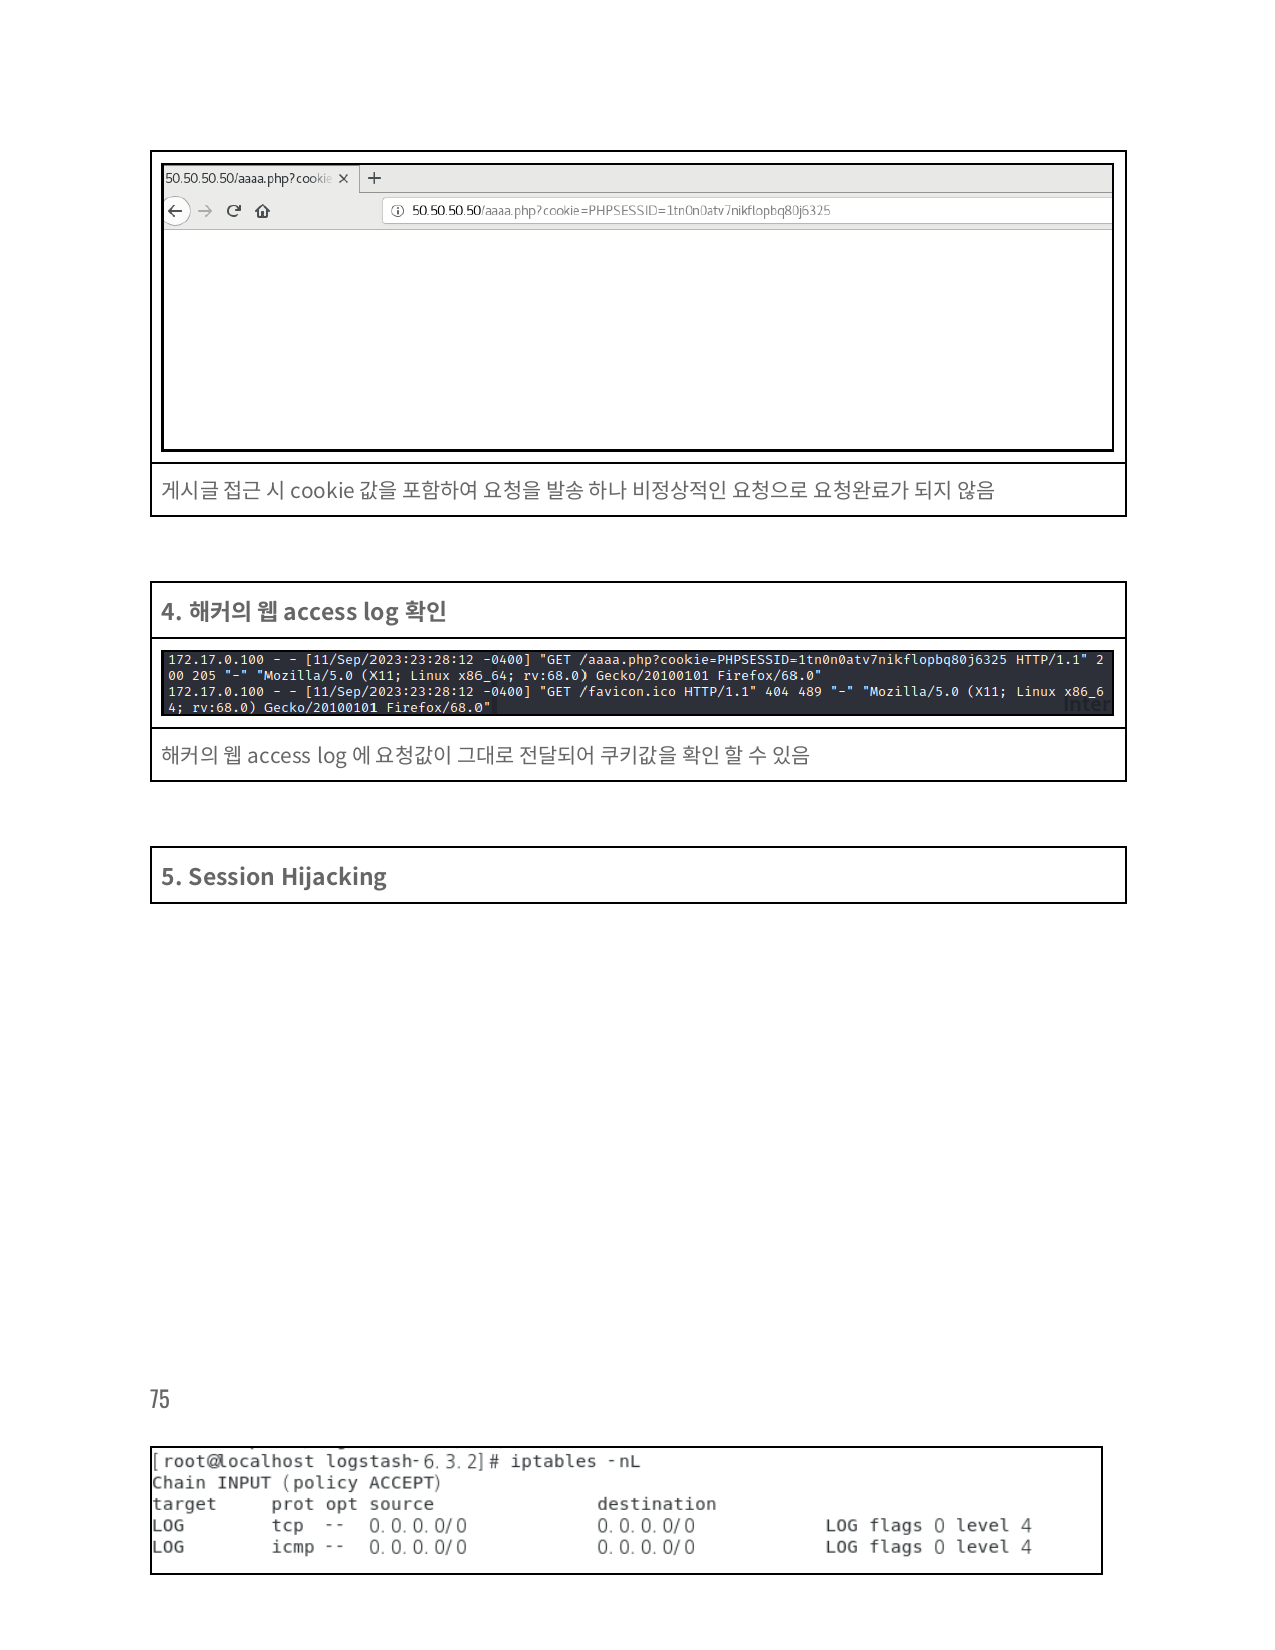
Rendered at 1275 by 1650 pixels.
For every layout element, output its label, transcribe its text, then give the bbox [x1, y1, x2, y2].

table_cell [152, 152, 1125, 462]
table_header 5. Session Hijacking [152, 848, 1125, 902]
picture [152, 1448, 1101, 1573]
picture [164, 165, 1112, 449]
table_cell 해커의 웹 access log에 요청값이 그대로 전달되어 쿠키값을 확인 할 수 있음 [152, 729, 1125, 780]
picture [164, 652, 1112, 714]
table_header 4. 해커의 웹 access log 확인 [152, 583, 1125, 637]
table_cell [152, 639, 1125, 727]
table_cell 게시글 접근 시 cookie값을 포함하여 요청을 발송 하나 비정상적인 요청으로 요청완료가 되지 않음 [152, 464, 1125, 515]
